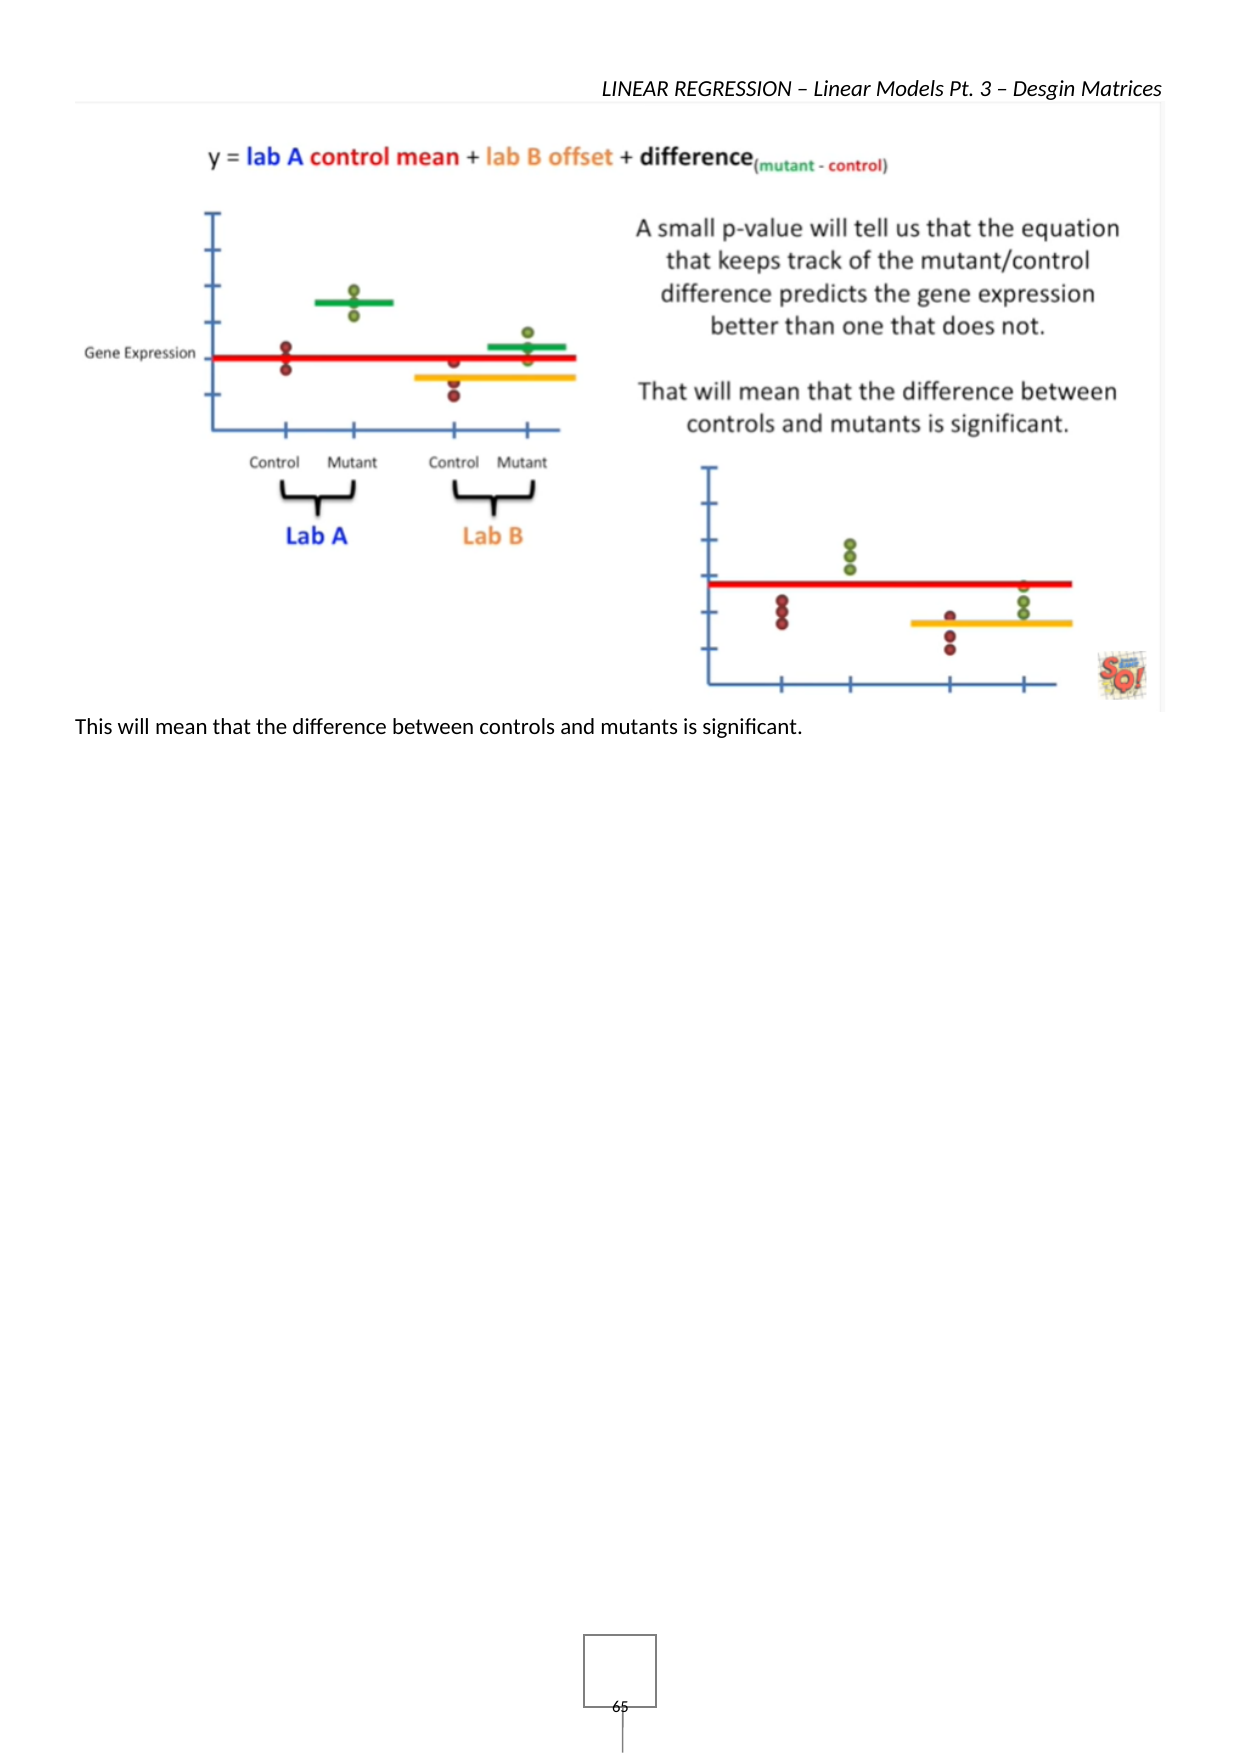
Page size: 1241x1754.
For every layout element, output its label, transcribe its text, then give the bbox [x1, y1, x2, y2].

picture [75, 101, 1166, 712]
text This will mean that the difference between controls and mutants is significant. [75, 712, 1165, 740]
